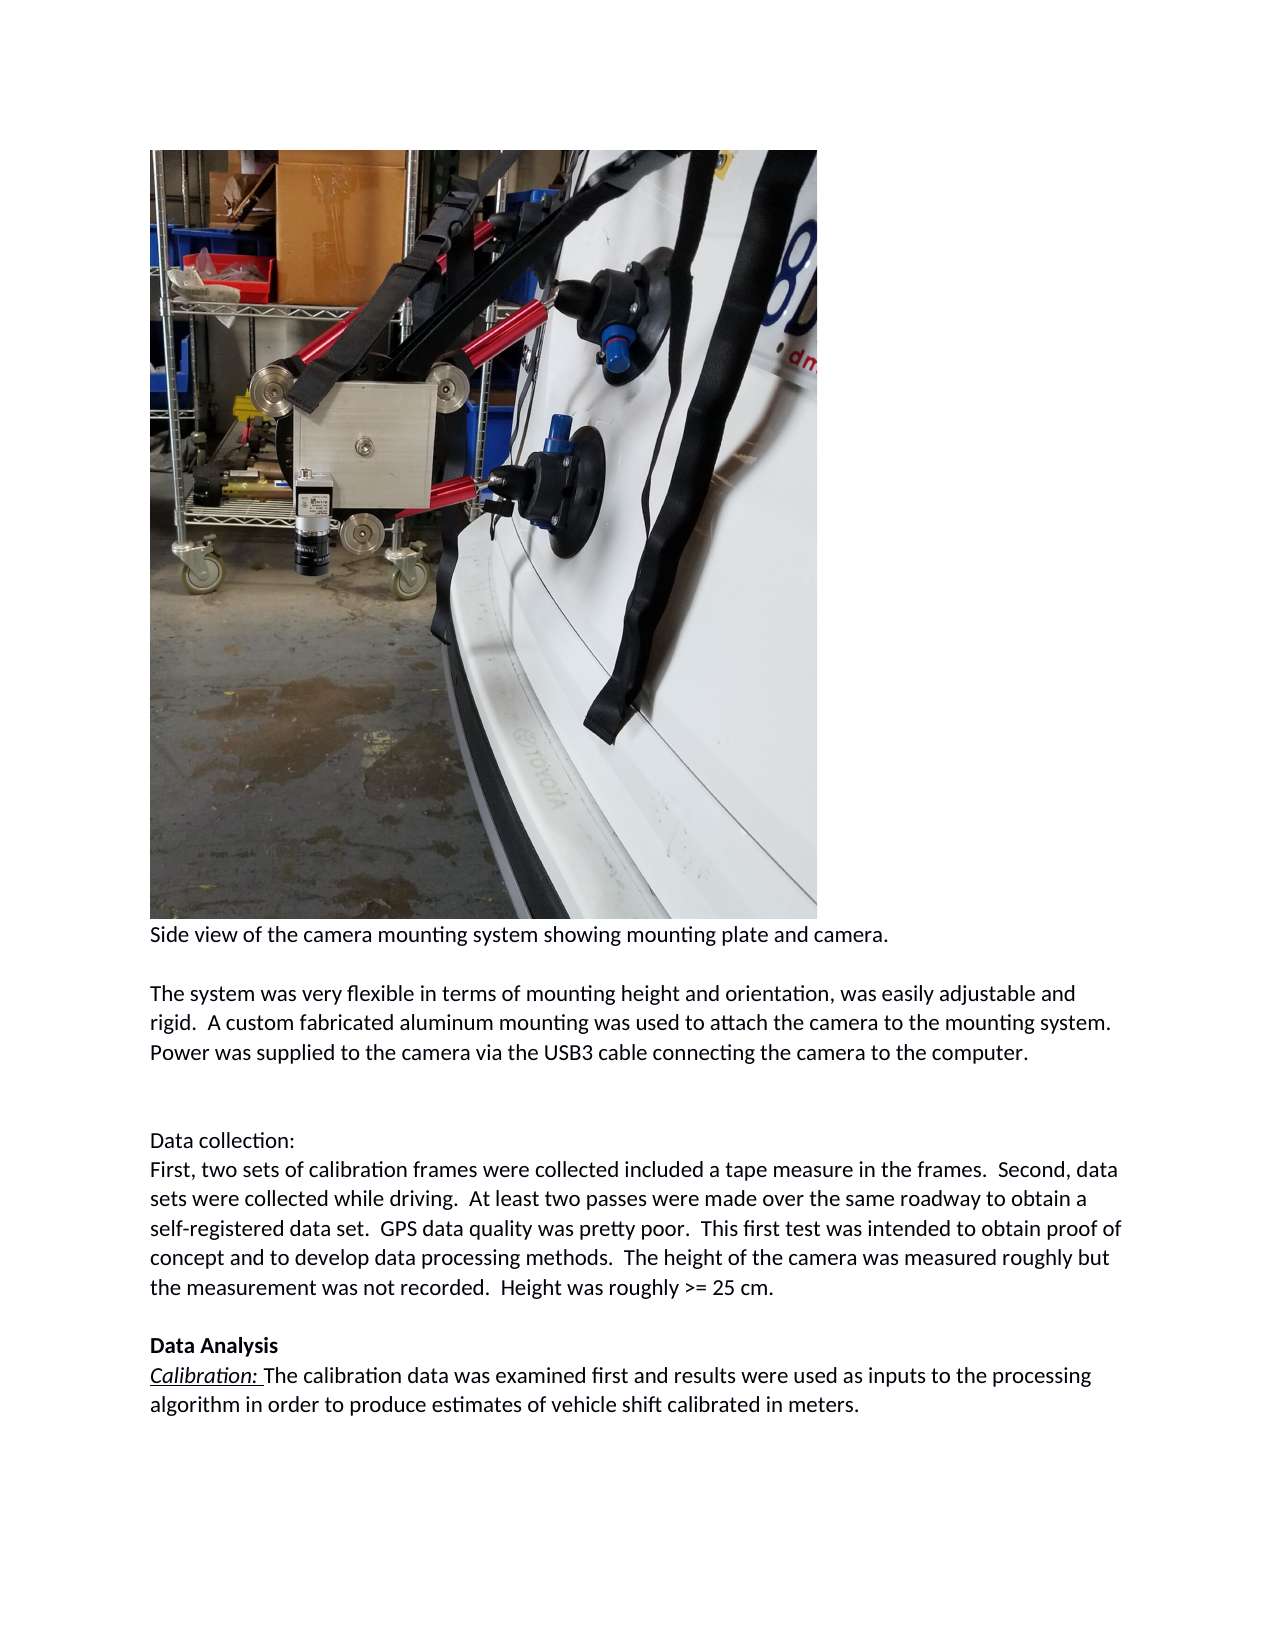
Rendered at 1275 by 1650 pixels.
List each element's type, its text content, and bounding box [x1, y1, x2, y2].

text The system was very flexible in terms of mounting height and orientation, was easily adjustable and rigid. A custom fabricated aluminum mounting was used to attach the camera to the mounting system. Power was supplied to the camera via the USB3 cable connecting the camera to the computer. [150, 979, 1125, 1066]
text Side view of the camera mounting system showing mounting plate and camera. [150, 920, 1125, 948]
text Data collection: [150, 1126, 1125, 1154]
text First, two sets of calibration frames were collected included a tape measure in the frames. Second, data sets were collected while driving. At least two passes were made over the same roadway to obtain a self-registered data set. GPS data quality was pretty poor. This first test was intended to obtain proof of concept and to develop data processing methods. The height of the camera was measured roughly but the measurement was not recorded. Height was roughly >= 25 cm. [150, 1155, 1125, 1301]
text Data Analysis [150, 1331, 1125, 1359]
text Calibration: The calibration data was examined first and results were used as inputs to the processing algorithm in order to produce estimates of vehicle shift calibrated in meters. [150, 1361, 1125, 1418]
picture [150, 150, 818, 919]
